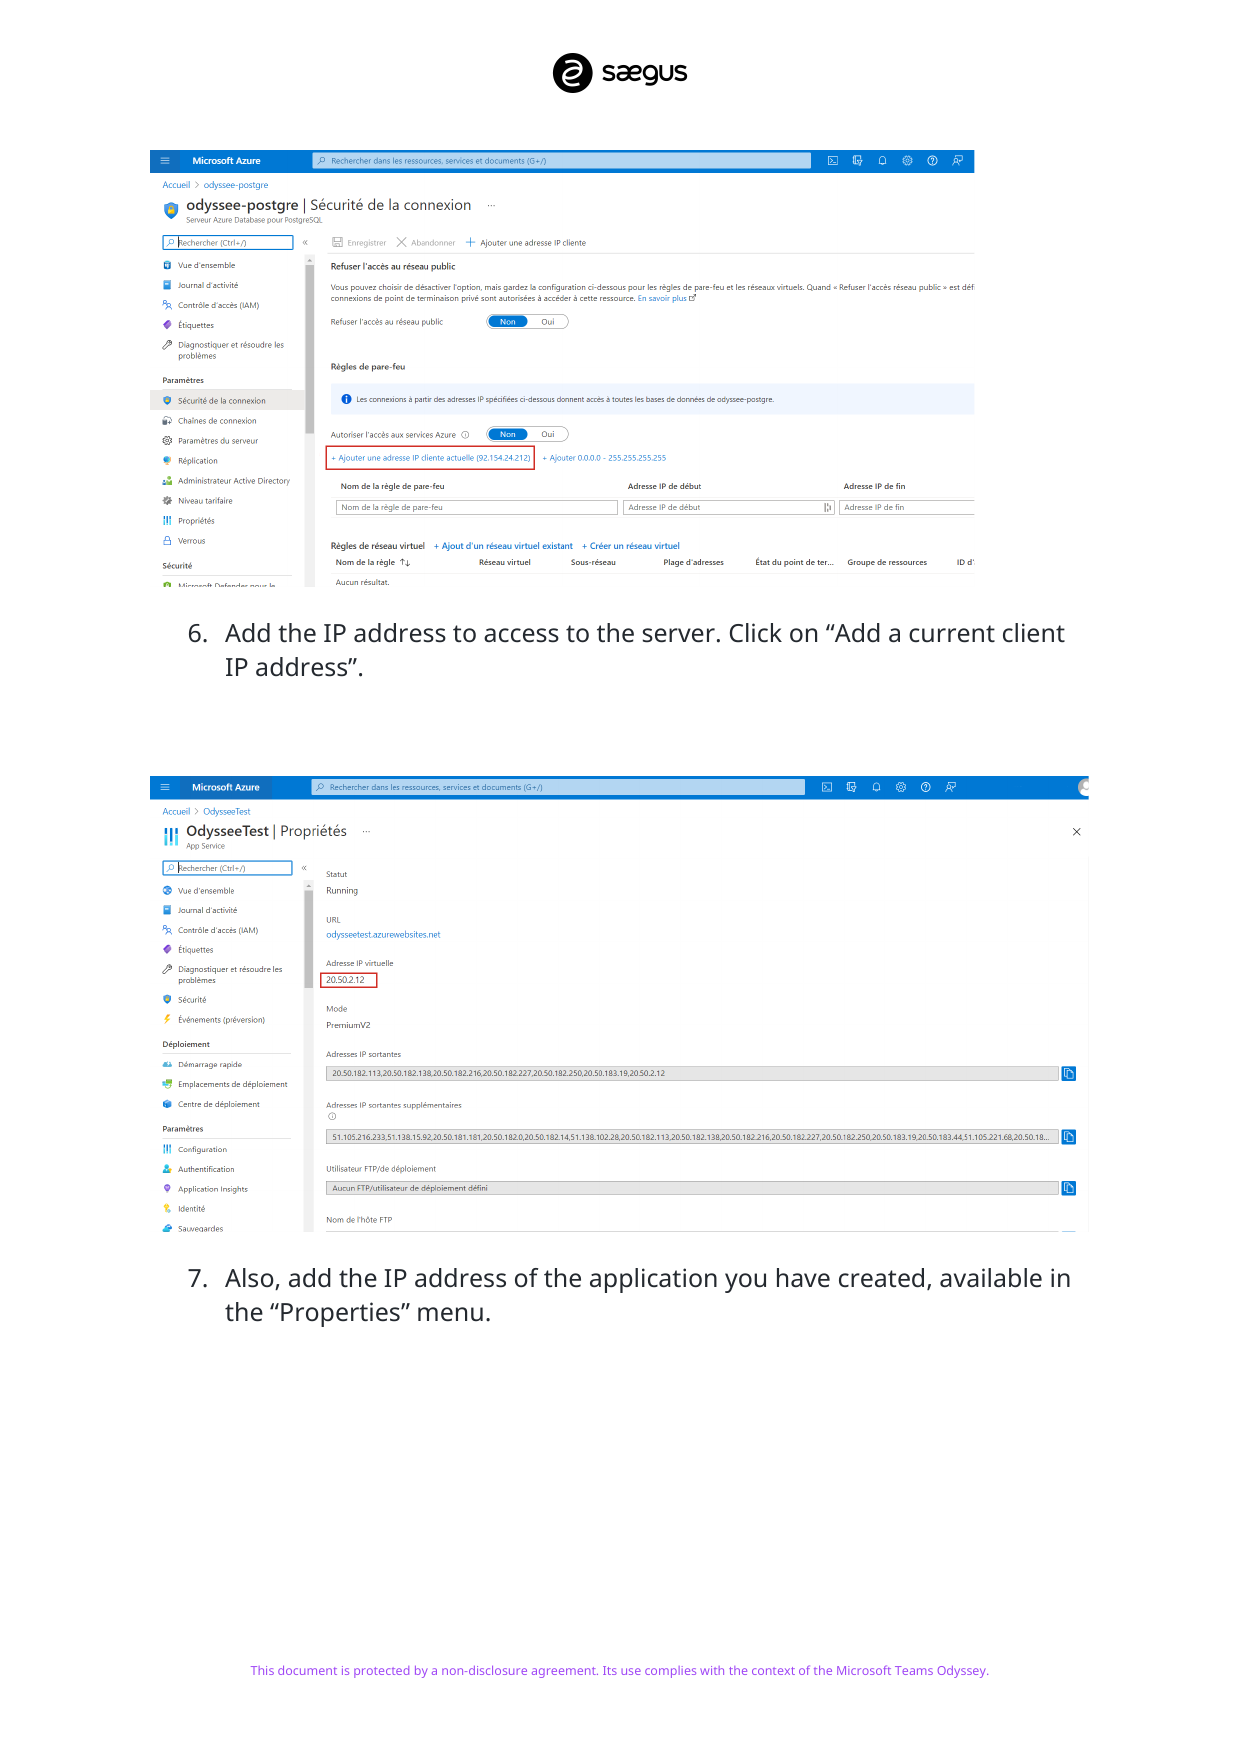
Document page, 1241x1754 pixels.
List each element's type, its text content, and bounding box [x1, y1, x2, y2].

picture [150, 150, 975, 587]
list Add the IP address to access to the server. Click on “Add a current client IP address”. [187, 616, 1090, 684]
picture [150, 776, 1089, 1232]
list Also, add the IP address of the application you have created, available in the “Properties” menu. [187, 1261, 1090, 1329]
